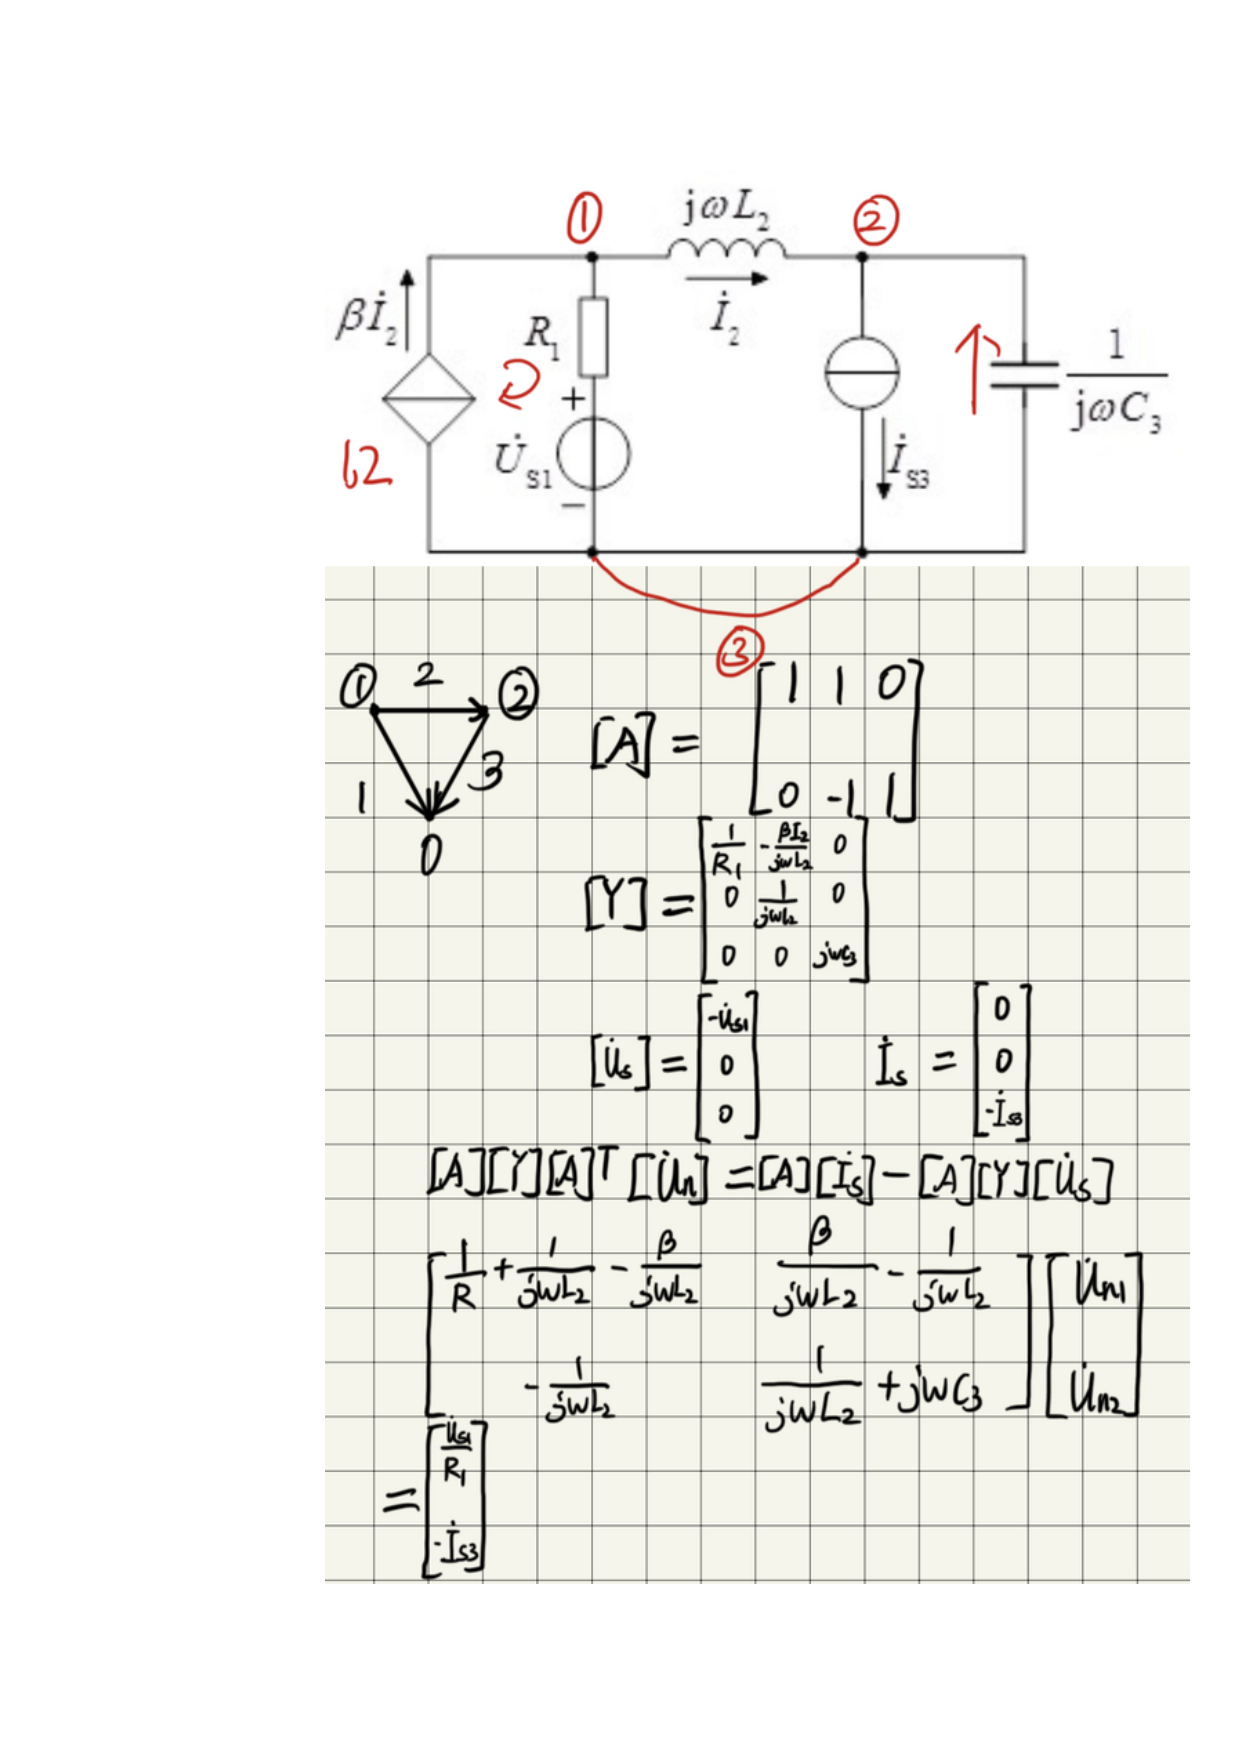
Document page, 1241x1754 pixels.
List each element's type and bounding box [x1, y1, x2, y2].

picture [325, 170, 1191, 1584]
